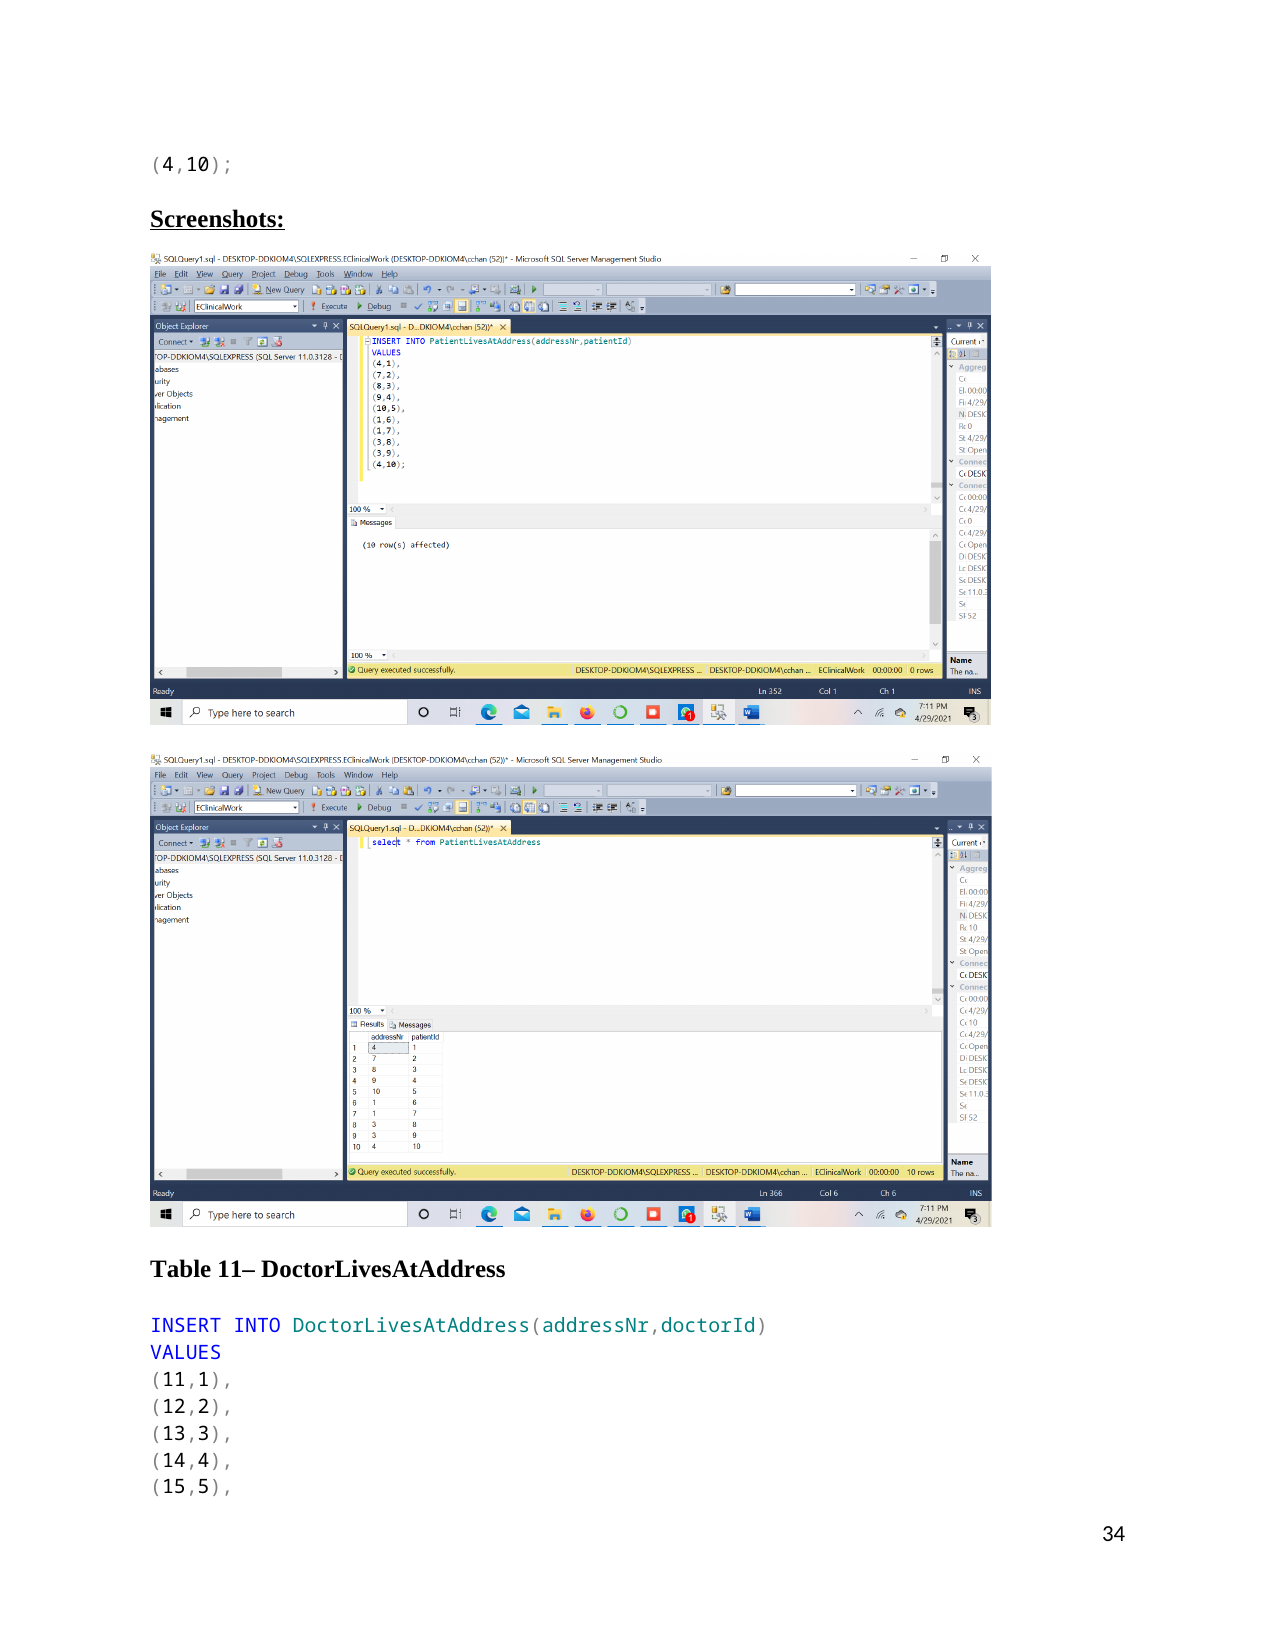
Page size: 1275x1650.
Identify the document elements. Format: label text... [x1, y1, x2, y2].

text INSERT INTO DoctorLivesAtAddress(addressNr,doctorId) [150, 1311, 1125, 1338]
text Screenshots: [150, 204, 1125, 233]
picture [150, 251, 991, 725]
text (13,3), [150, 1419, 1125, 1446]
text (12,2), [150, 1392, 1125, 1419]
text (15,5), [150, 1473, 1125, 1500]
text (11,1), [150, 1365, 1125, 1392]
text (14,4), [150, 1446, 1125, 1473]
text (4,10); [150, 150, 1125, 177]
text VALUES [150, 1338, 1125, 1365]
picture [150, 752, 992, 1227]
text Table 11– DoctorLivesAtAddress [150, 1254, 1125, 1283]
